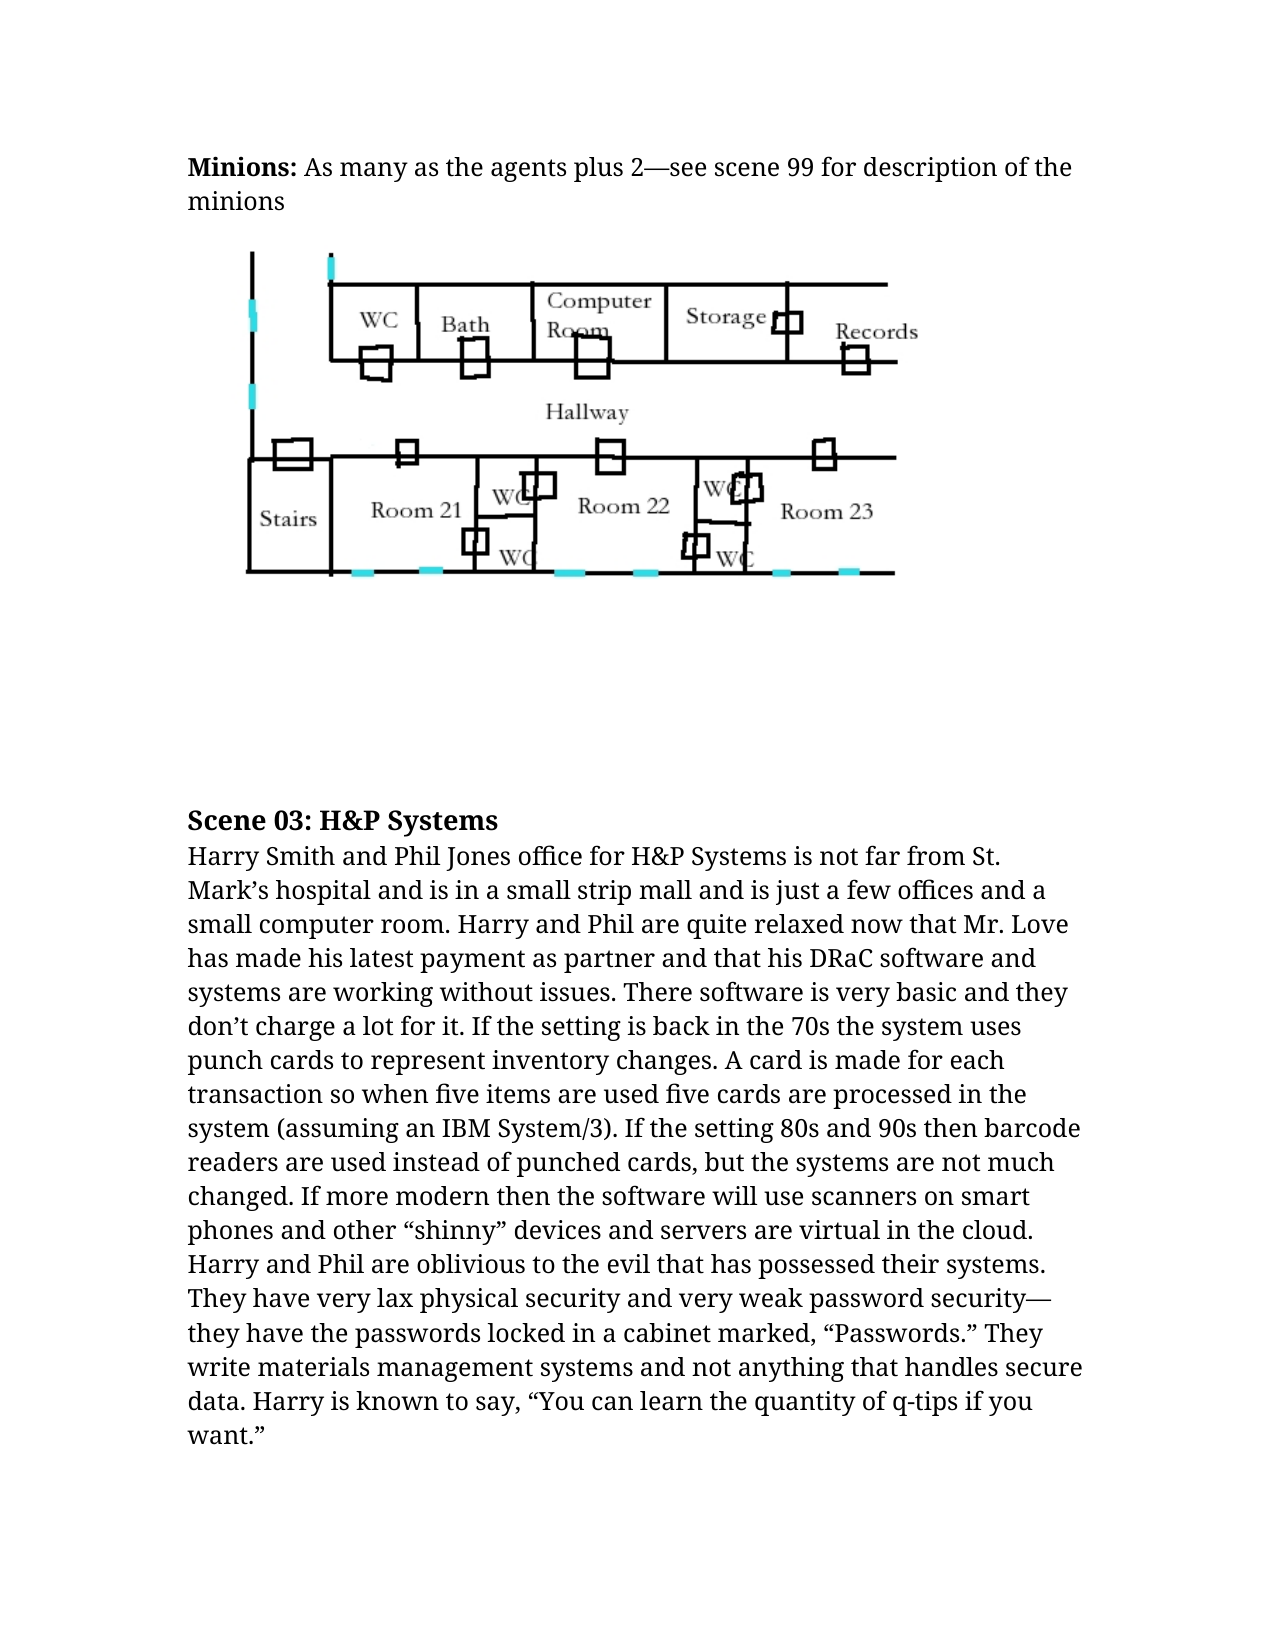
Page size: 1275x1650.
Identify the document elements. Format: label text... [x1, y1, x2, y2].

picture [187, 218, 1088, 781]
text Harry Smith and Phil Jones office for H&P Systems is not far from St. Mark’s hospital and is in a small strip mall and is just a few offices and a small computer room. Harry and Phil are quite relaxed now that Mr. Love has made his latest payment as partner and that his DRaC software and systems are working without issues. There software is very basic and they don’t charge a lot for it. If the setting is back in the 70s the system uses punch cards to represent inventory changes. A card is made for each transaction so when five items are used five cards are processed in the system (assuming an IBM System/3). If the setting 80s and 90s then barcode readers are used instead of punched cards, but the systems are not much changed. If more modern then the software will use scanners on smart phones and other “shinny” devices and servers are virtual in the cloud. Harry and Phil are oblivious to the evil that has possessed their systems. They have very lax physical security and very weak password security—they have the passwords locked in a cabinet marked, “Passwords.” They write materials management systems and not anything that handles secure data. Harry is known to say, “You can learn the quantity of q-tips if you want.” [187, 838, 1087, 1451]
text Minions: As many as the agents plus 2—see scene 99 for description of the minions [187, 150, 1087, 218]
subtitle Scene 03: H&P Systems [187, 801, 1087, 838]
